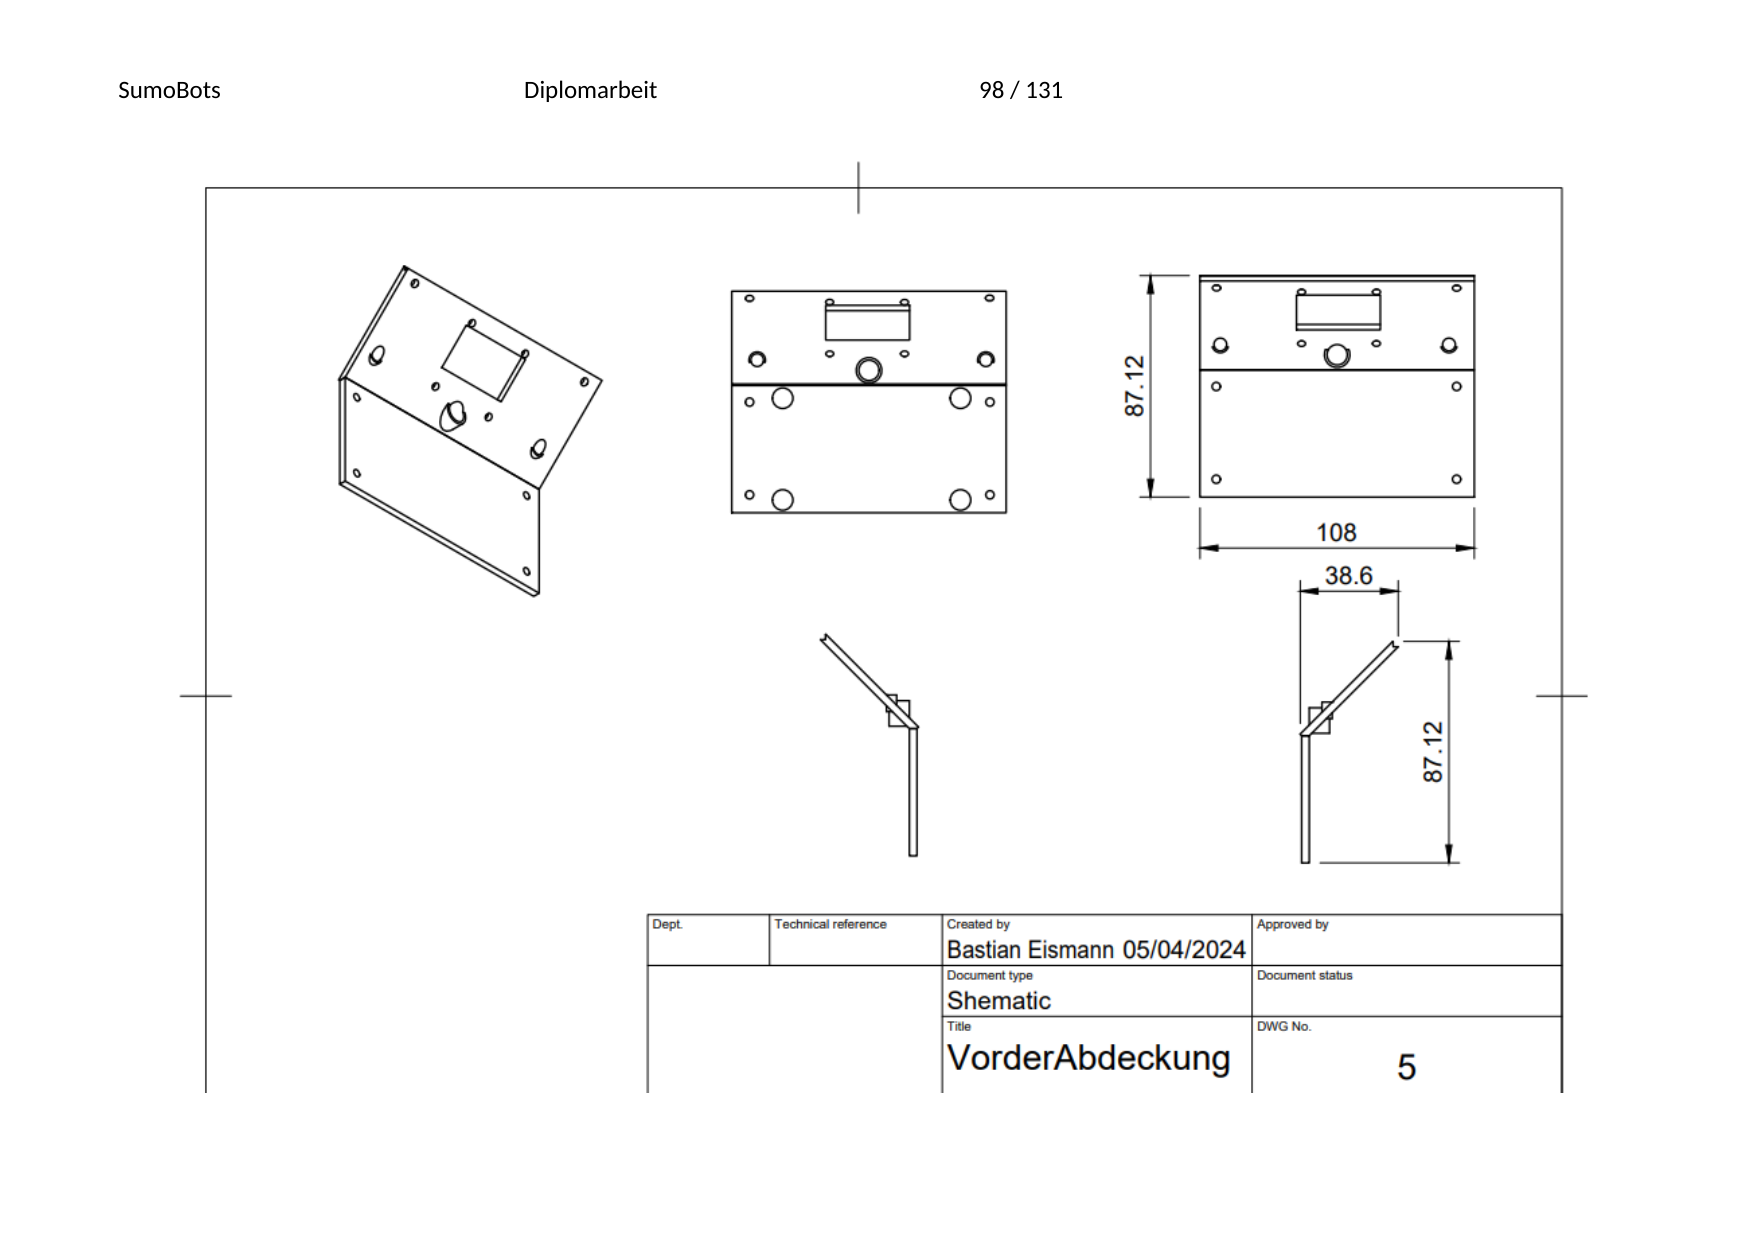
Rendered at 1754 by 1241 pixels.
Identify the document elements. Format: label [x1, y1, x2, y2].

picture [118, 147, 1589, 1093]
